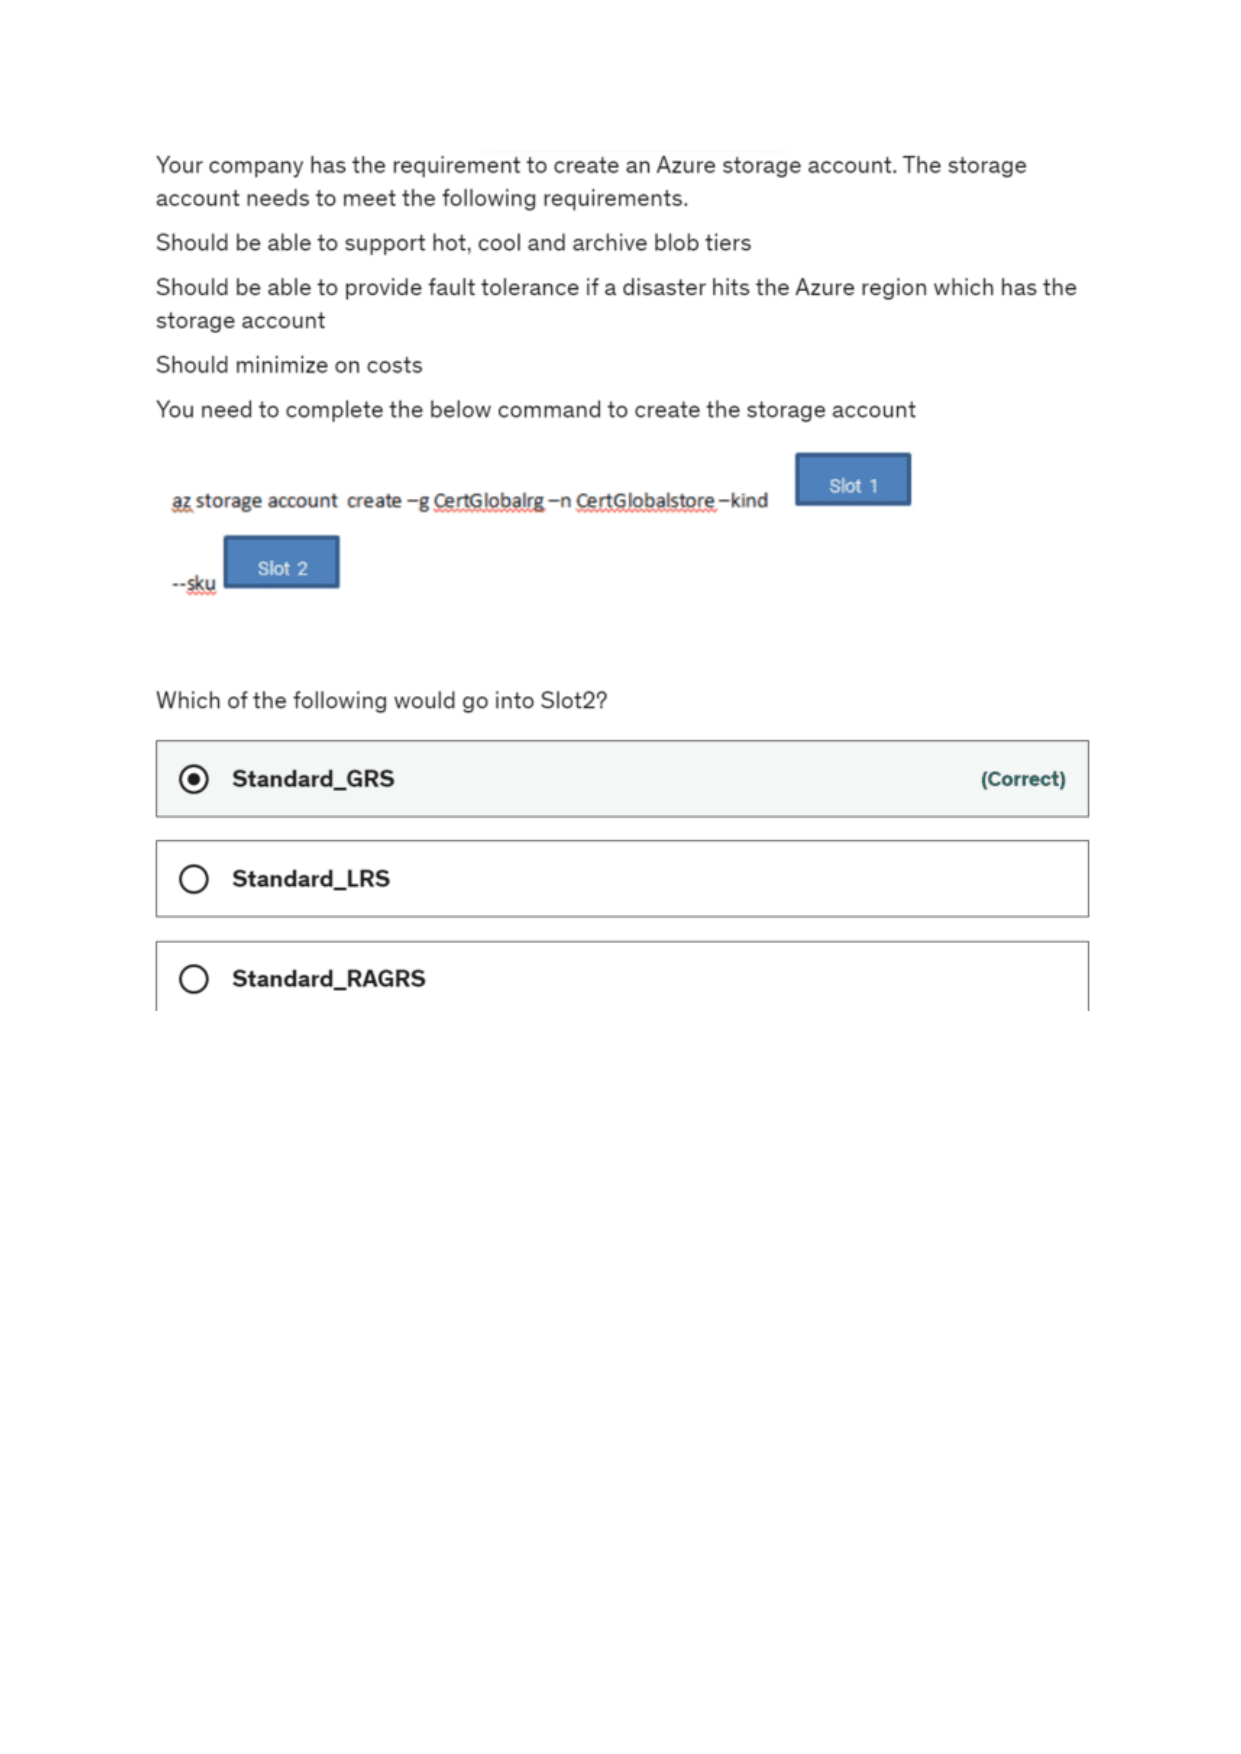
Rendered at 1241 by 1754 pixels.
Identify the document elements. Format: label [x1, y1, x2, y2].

picture [150, 150, 1091, 1011]
